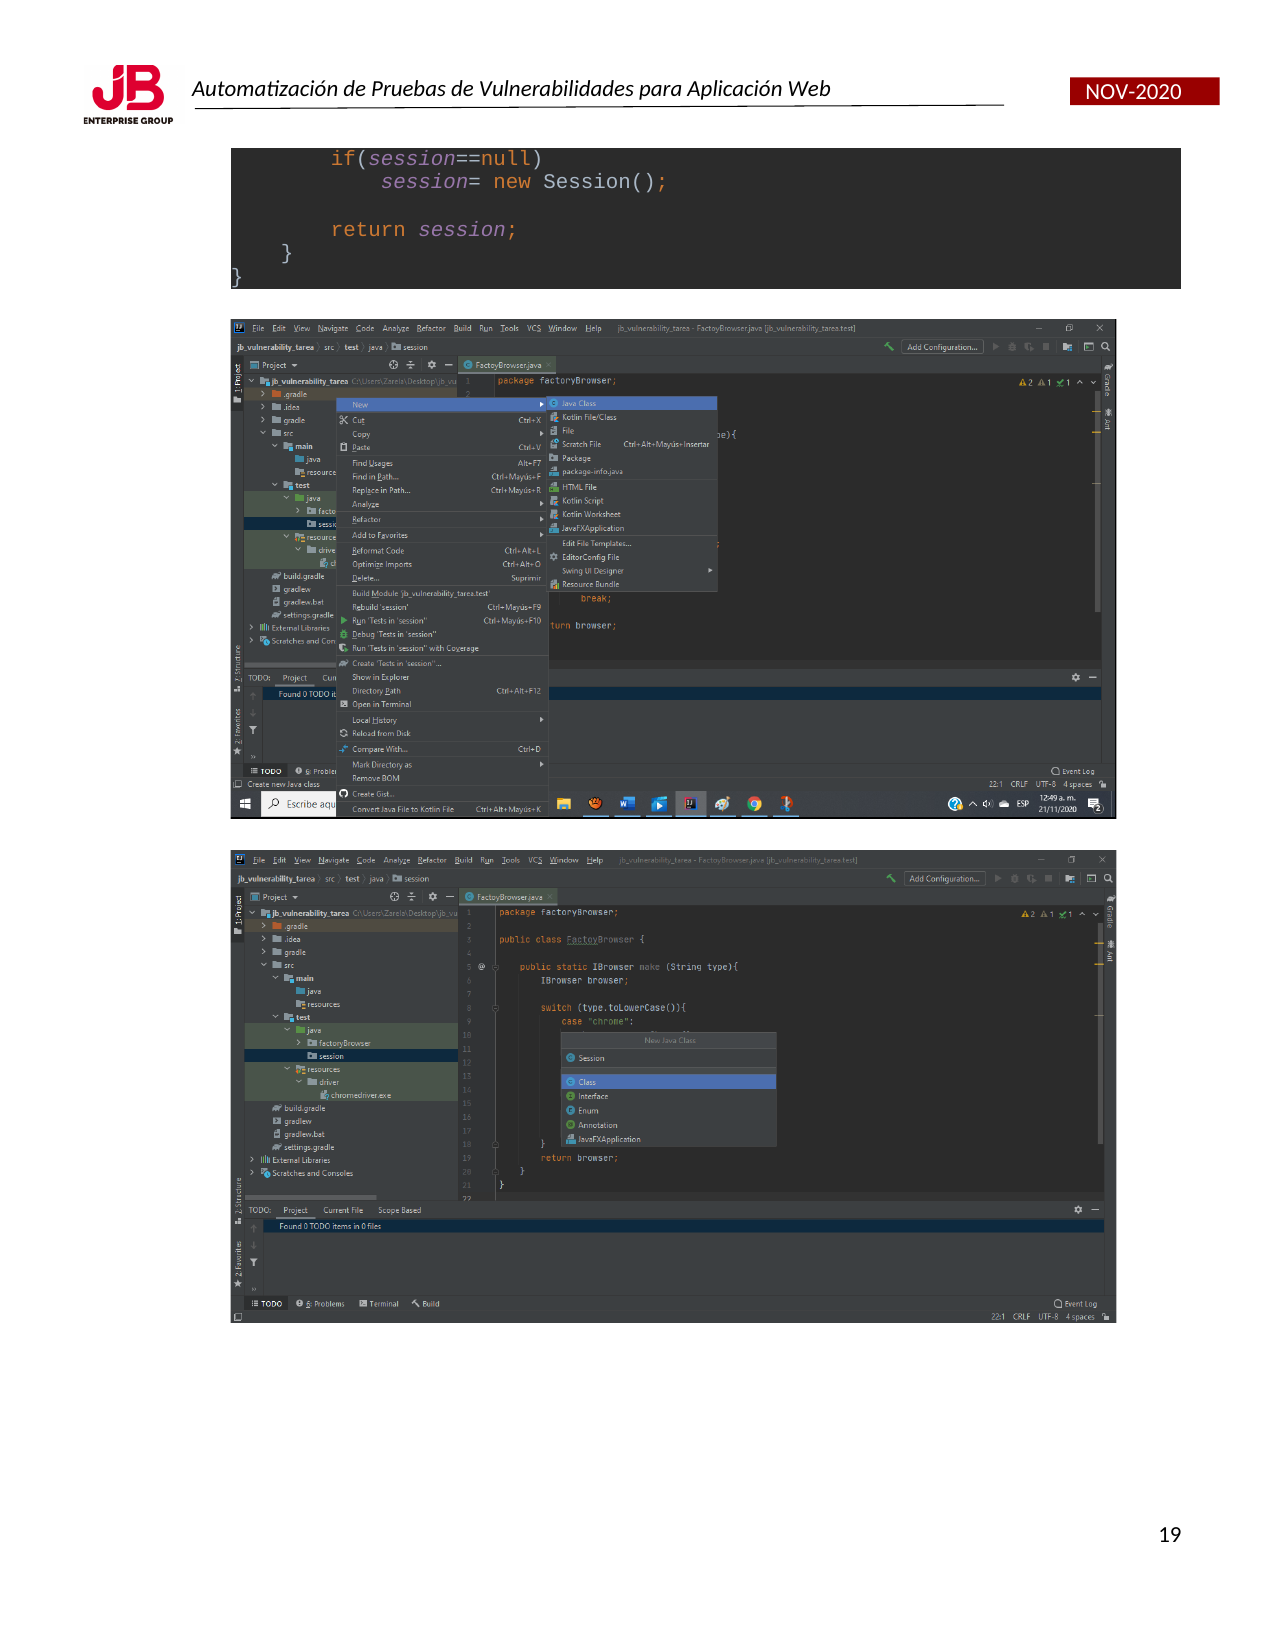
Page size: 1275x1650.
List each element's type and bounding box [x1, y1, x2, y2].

picture [230, 319, 1117, 819]
picture [83, 65, 186, 124]
picture [230, 850, 1117, 1323]
